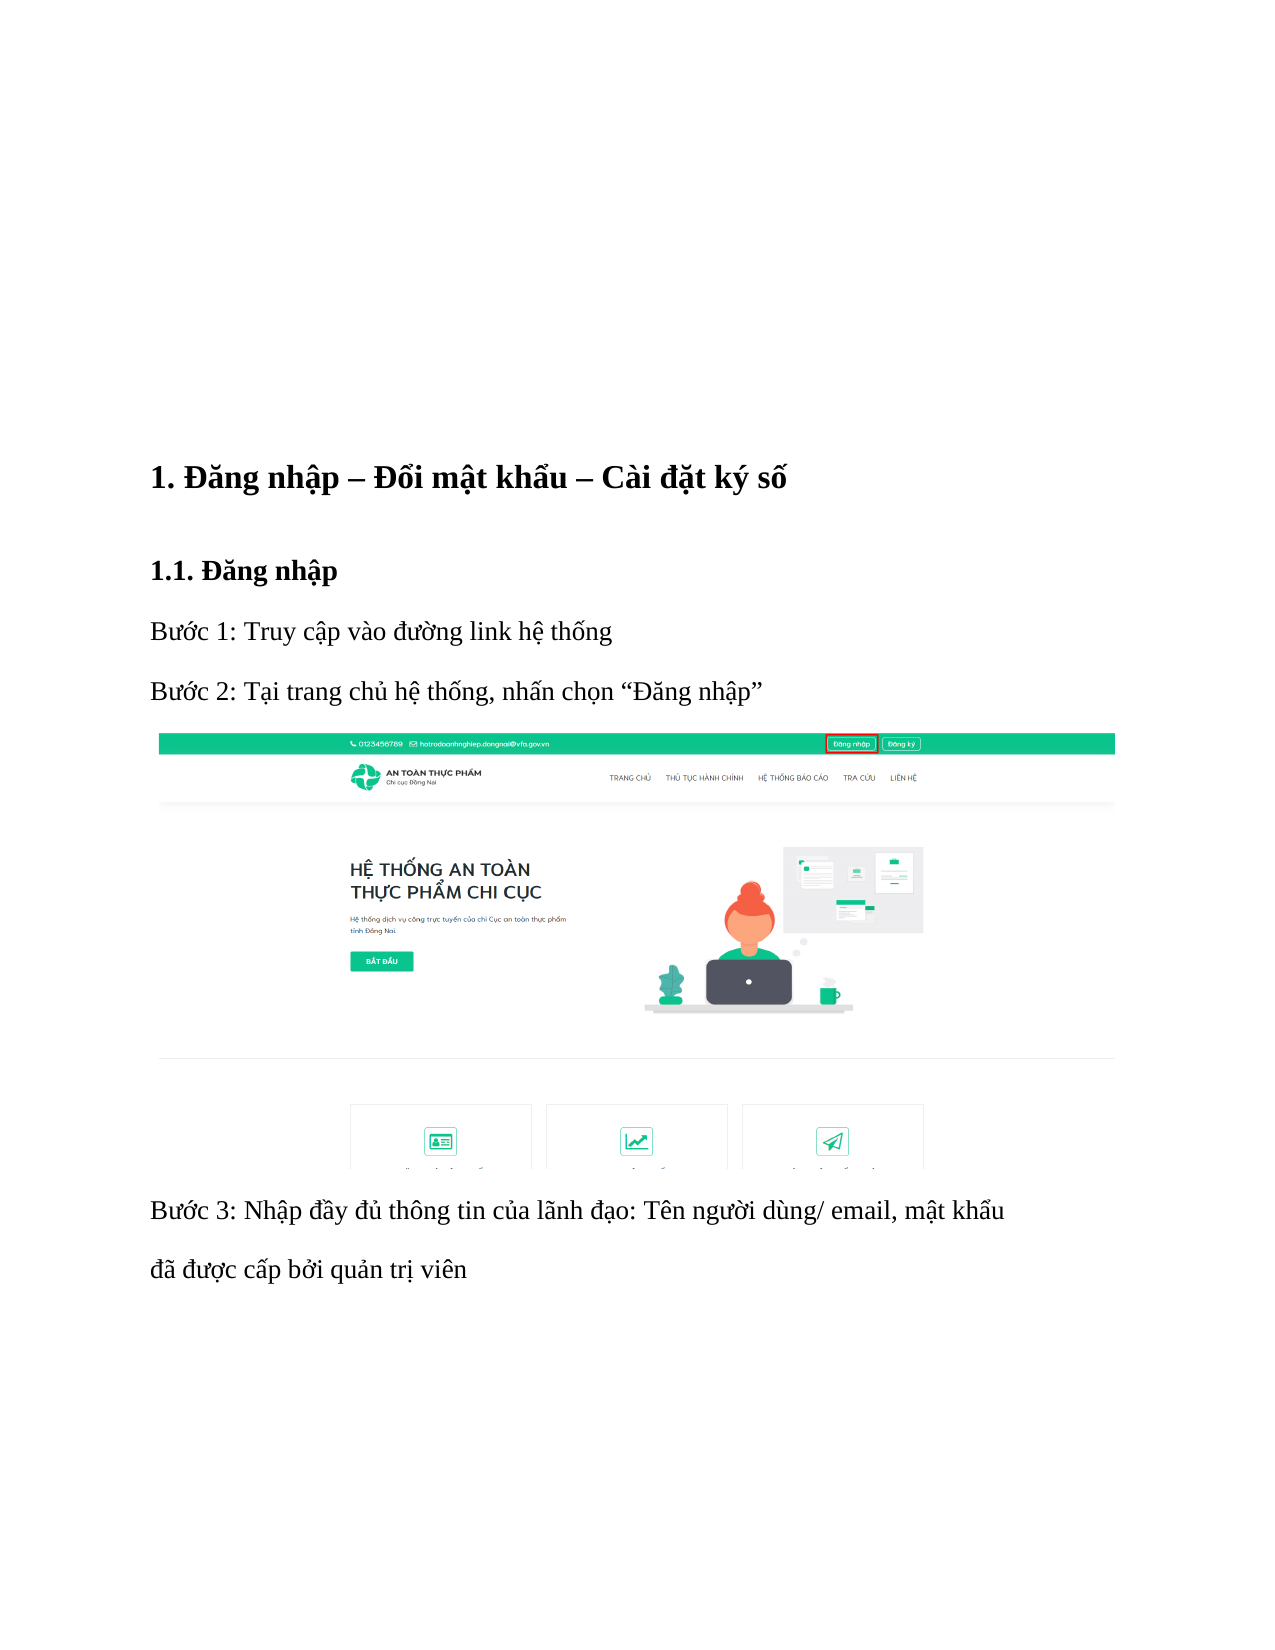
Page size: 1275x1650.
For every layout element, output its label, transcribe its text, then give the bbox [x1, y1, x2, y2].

subtitle 1.1. Đăng nhập [150, 553, 1125, 586]
text đã được cấp bởi quản trị viên [150, 1253, 1123, 1285]
picture [158, 733, 1115, 1169]
text Bước 1: Truy cập vào đường link hệ thống [150, 616, 1123, 647]
text Bước 2: Tại trang chủ hệ thống, nhấn chọn “Đăng nhập” [150, 675, 1123, 706]
text Bước 3: Nhập đầy đủ thông tin của lãnh đạo: Tên người dùng/ email, mật khẩu [150, 1194, 1123, 1226]
subtitle 1. Đăng nhập – Đổi mật khẩu – Cài đặt ký số [150, 458, 1125, 496]
